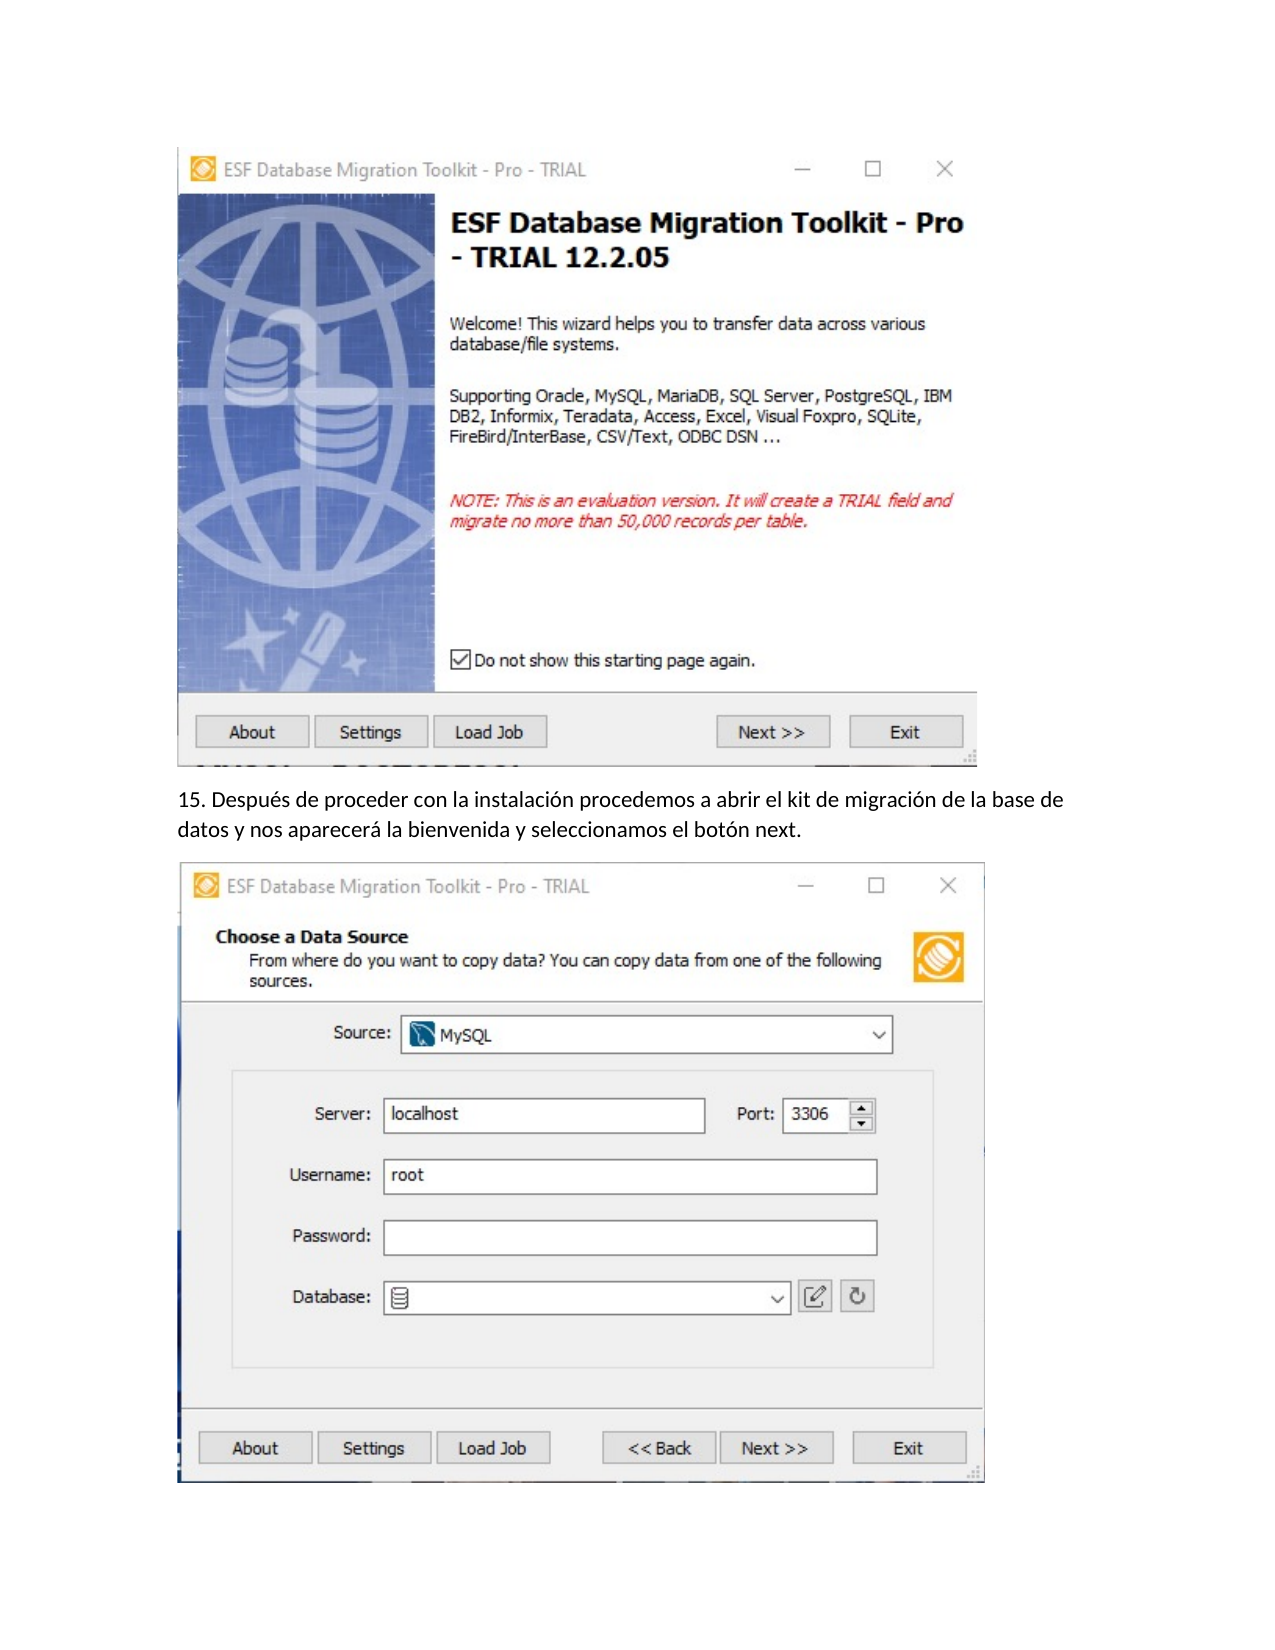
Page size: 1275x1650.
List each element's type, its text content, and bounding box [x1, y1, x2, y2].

picture [177, 862, 985, 1483]
picture [177, 147, 978, 767]
text 15. Después de proceder con la instalación procedemos a abrir el kit de migración de la base de datos y nos aparecerá la bienvenida y seleccionamos el botón next. [177, 785, 1098, 843]
